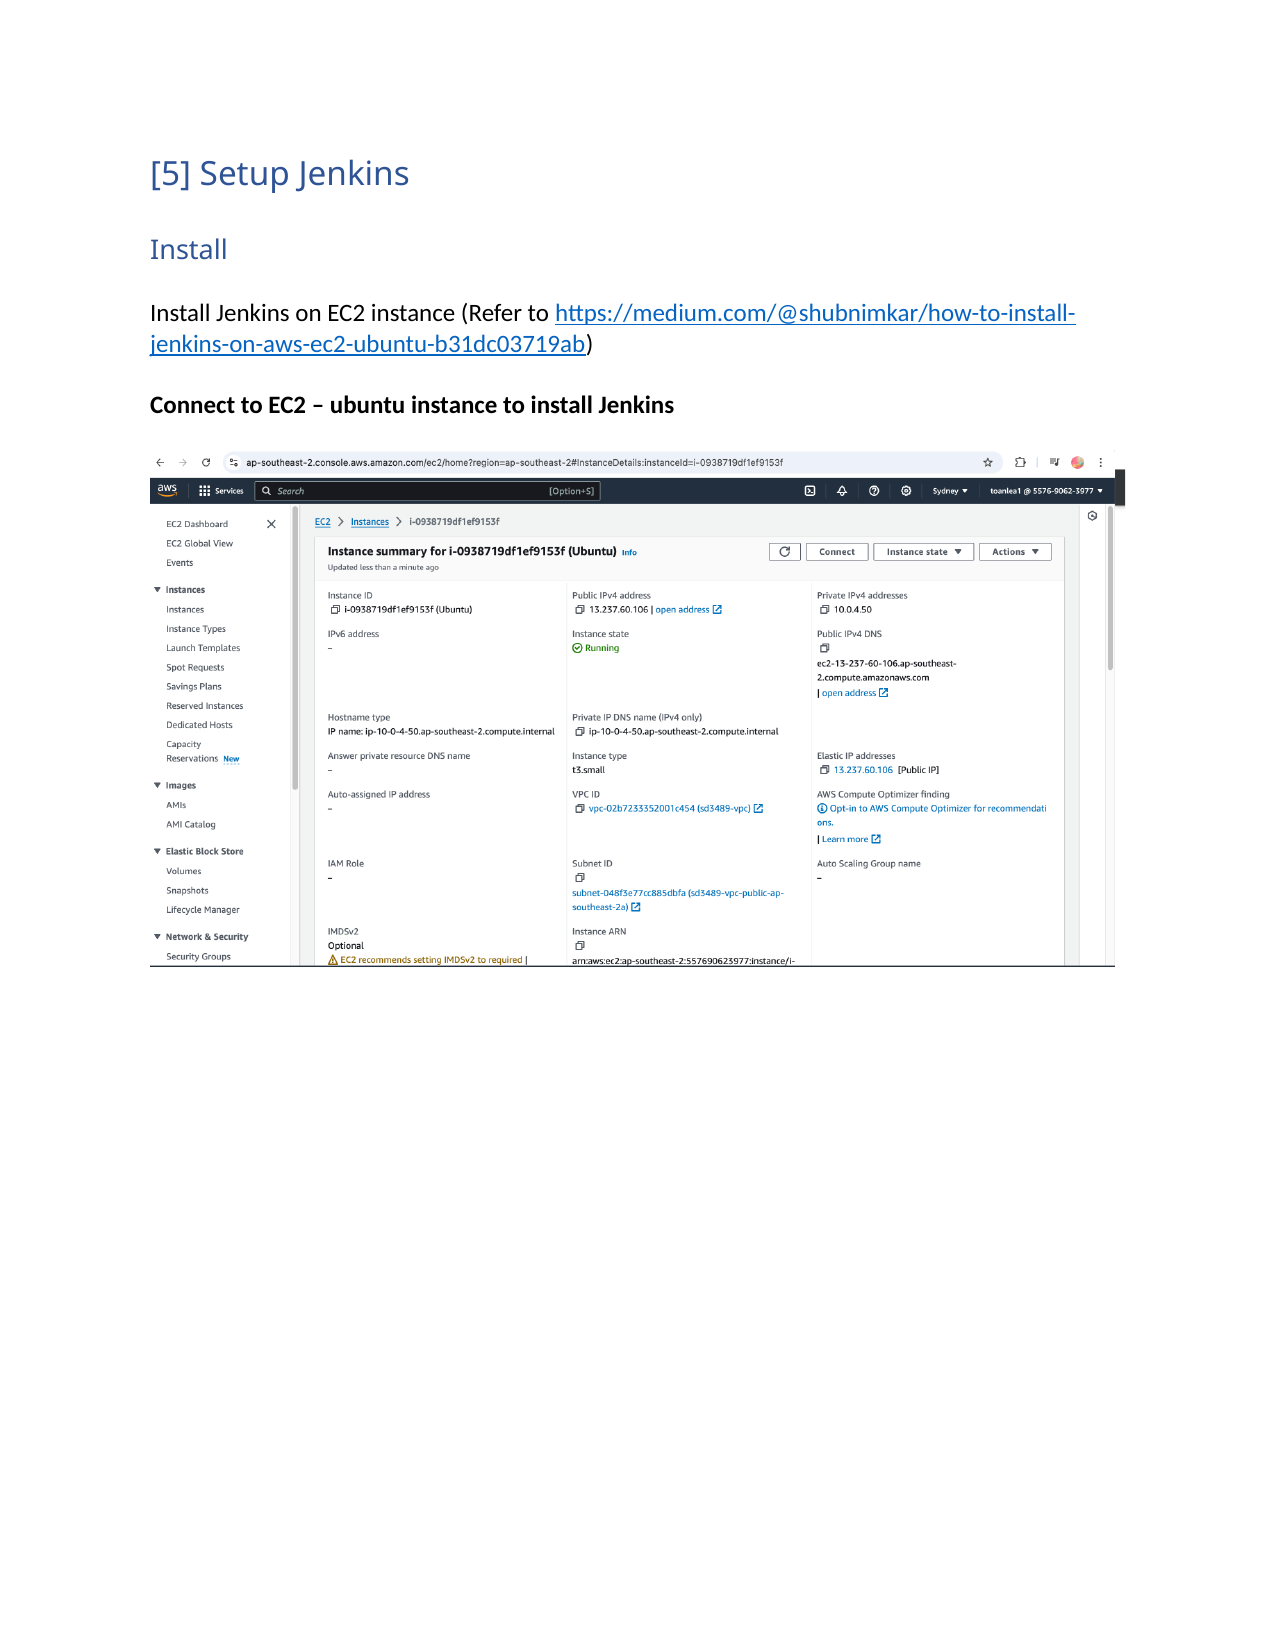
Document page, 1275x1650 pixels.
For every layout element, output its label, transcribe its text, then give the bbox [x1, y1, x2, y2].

list Install Jenkins on EC2 instance (Refer to https://medium.com/@shubnimkar/how-to-install-jenkins-on-aws-ec2-ubuntu-b31dc03719ab) [150, 297, 1125, 358]
subtitle Install [150, 230, 1125, 267]
subtitle [5] Setup Jenkins [150, 150, 1125, 195]
list Connect to EC2 – ubuntu instance to install Jenkins [150, 389, 1125, 450]
picture [150, 450, 1125, 967]
